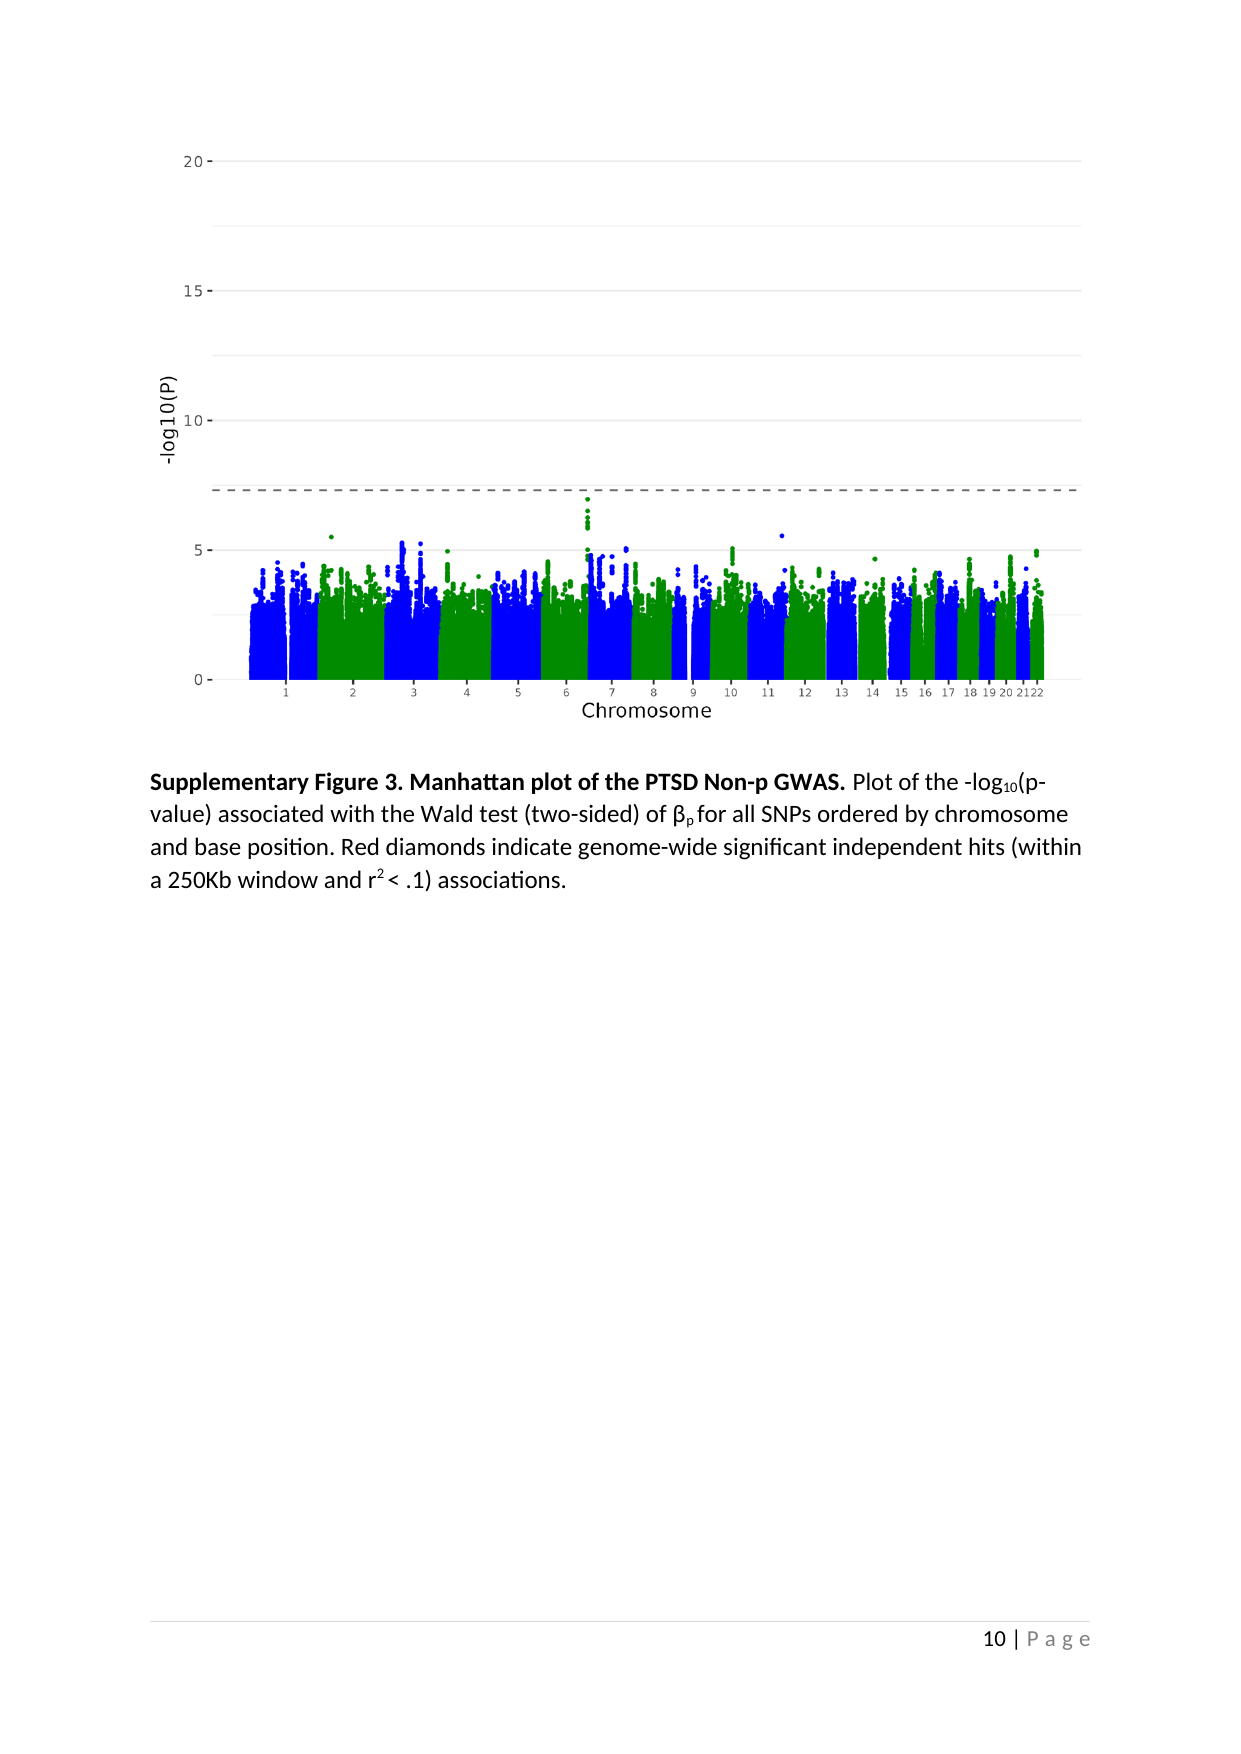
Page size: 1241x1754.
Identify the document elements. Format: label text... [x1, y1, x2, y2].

text Supplementary Figure 3. Manhattan plot of the PTSD Non-p GWAS. Plot of the -log10(p-value) associated with the Wald test (two-sided) of βp for all SNPs ordered by chromosome and base position. Red diamonds indicate genome-wide significant independent hits (within a 250Kb window and r2 < .1) associations. [150, 766, 1090, 895]
picture [150, 150, 1091, 731]
